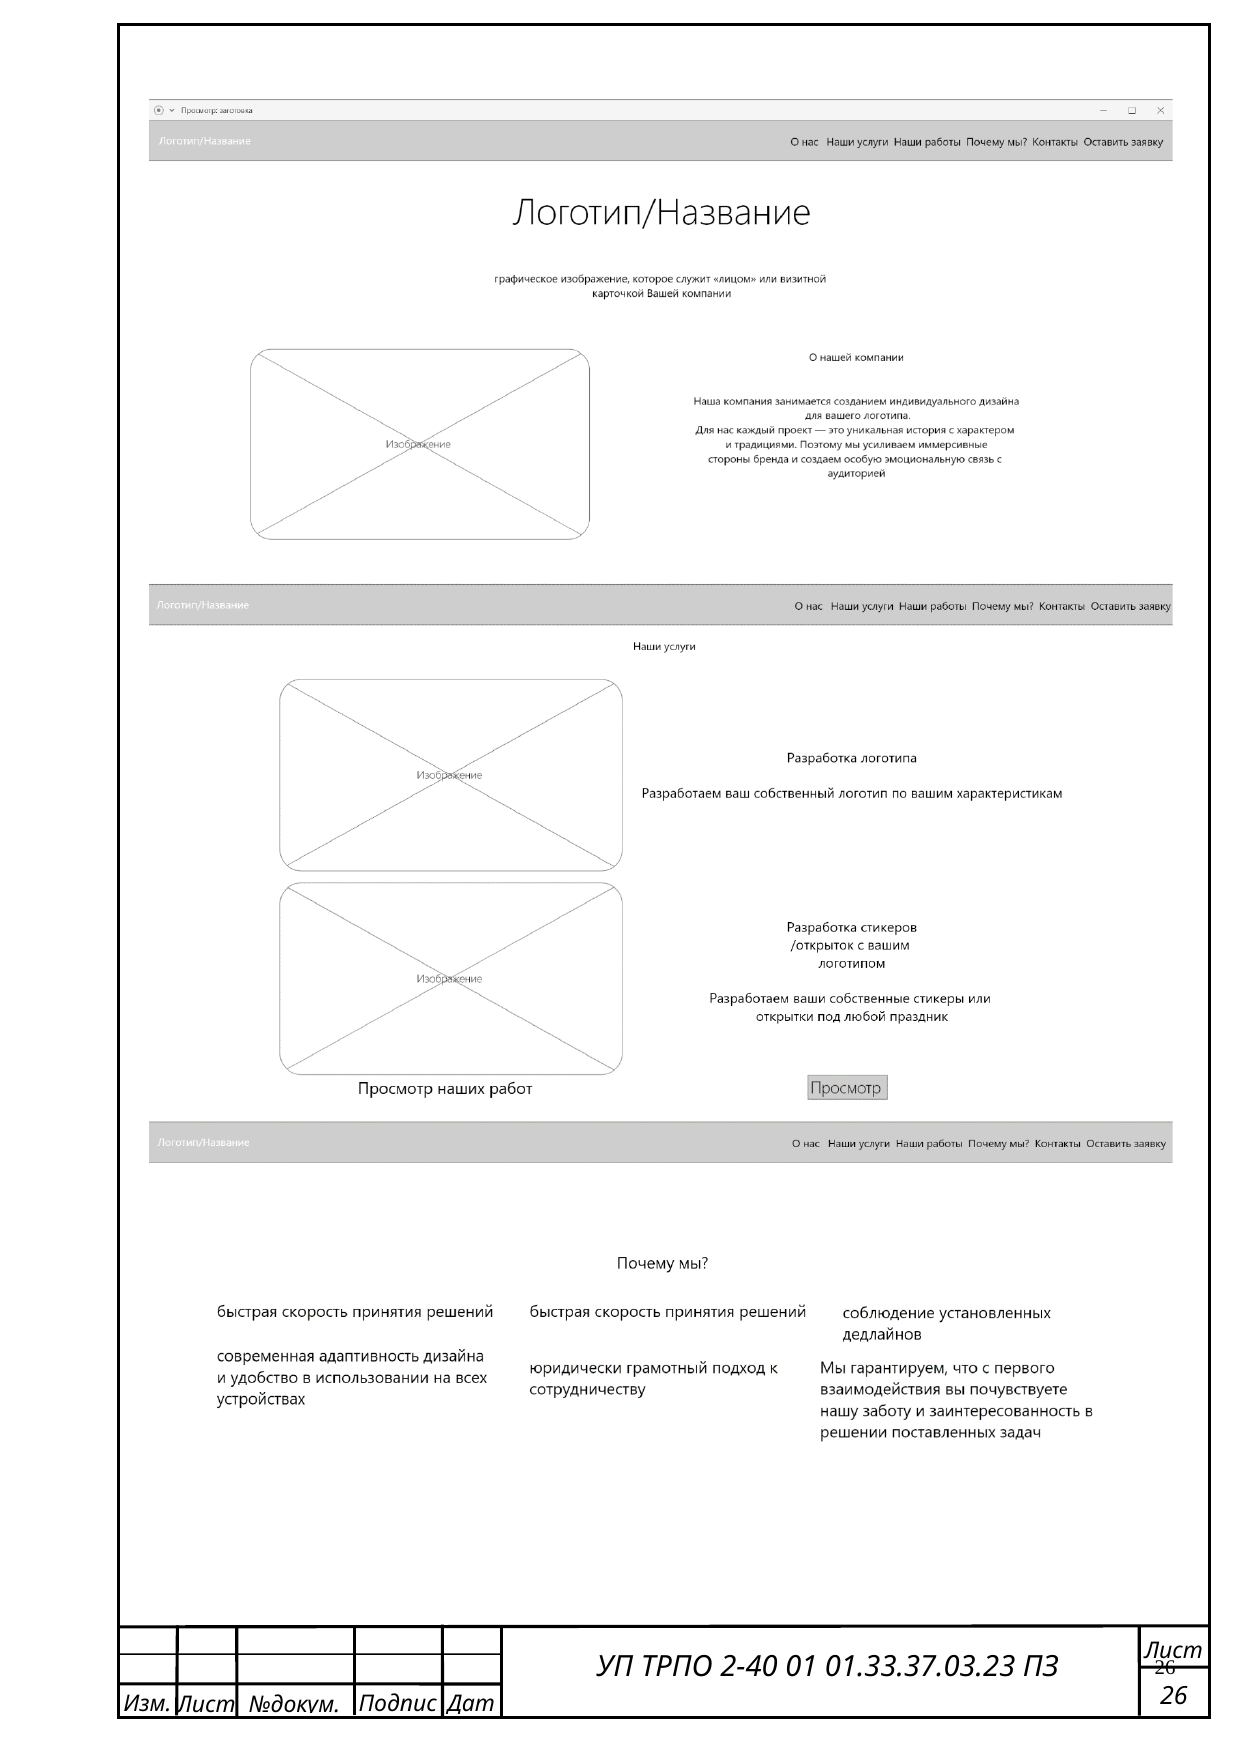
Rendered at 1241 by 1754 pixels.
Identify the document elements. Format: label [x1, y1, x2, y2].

picture [147, 583, 1172, 1490]
picture [147, 99, 1172, 574]
